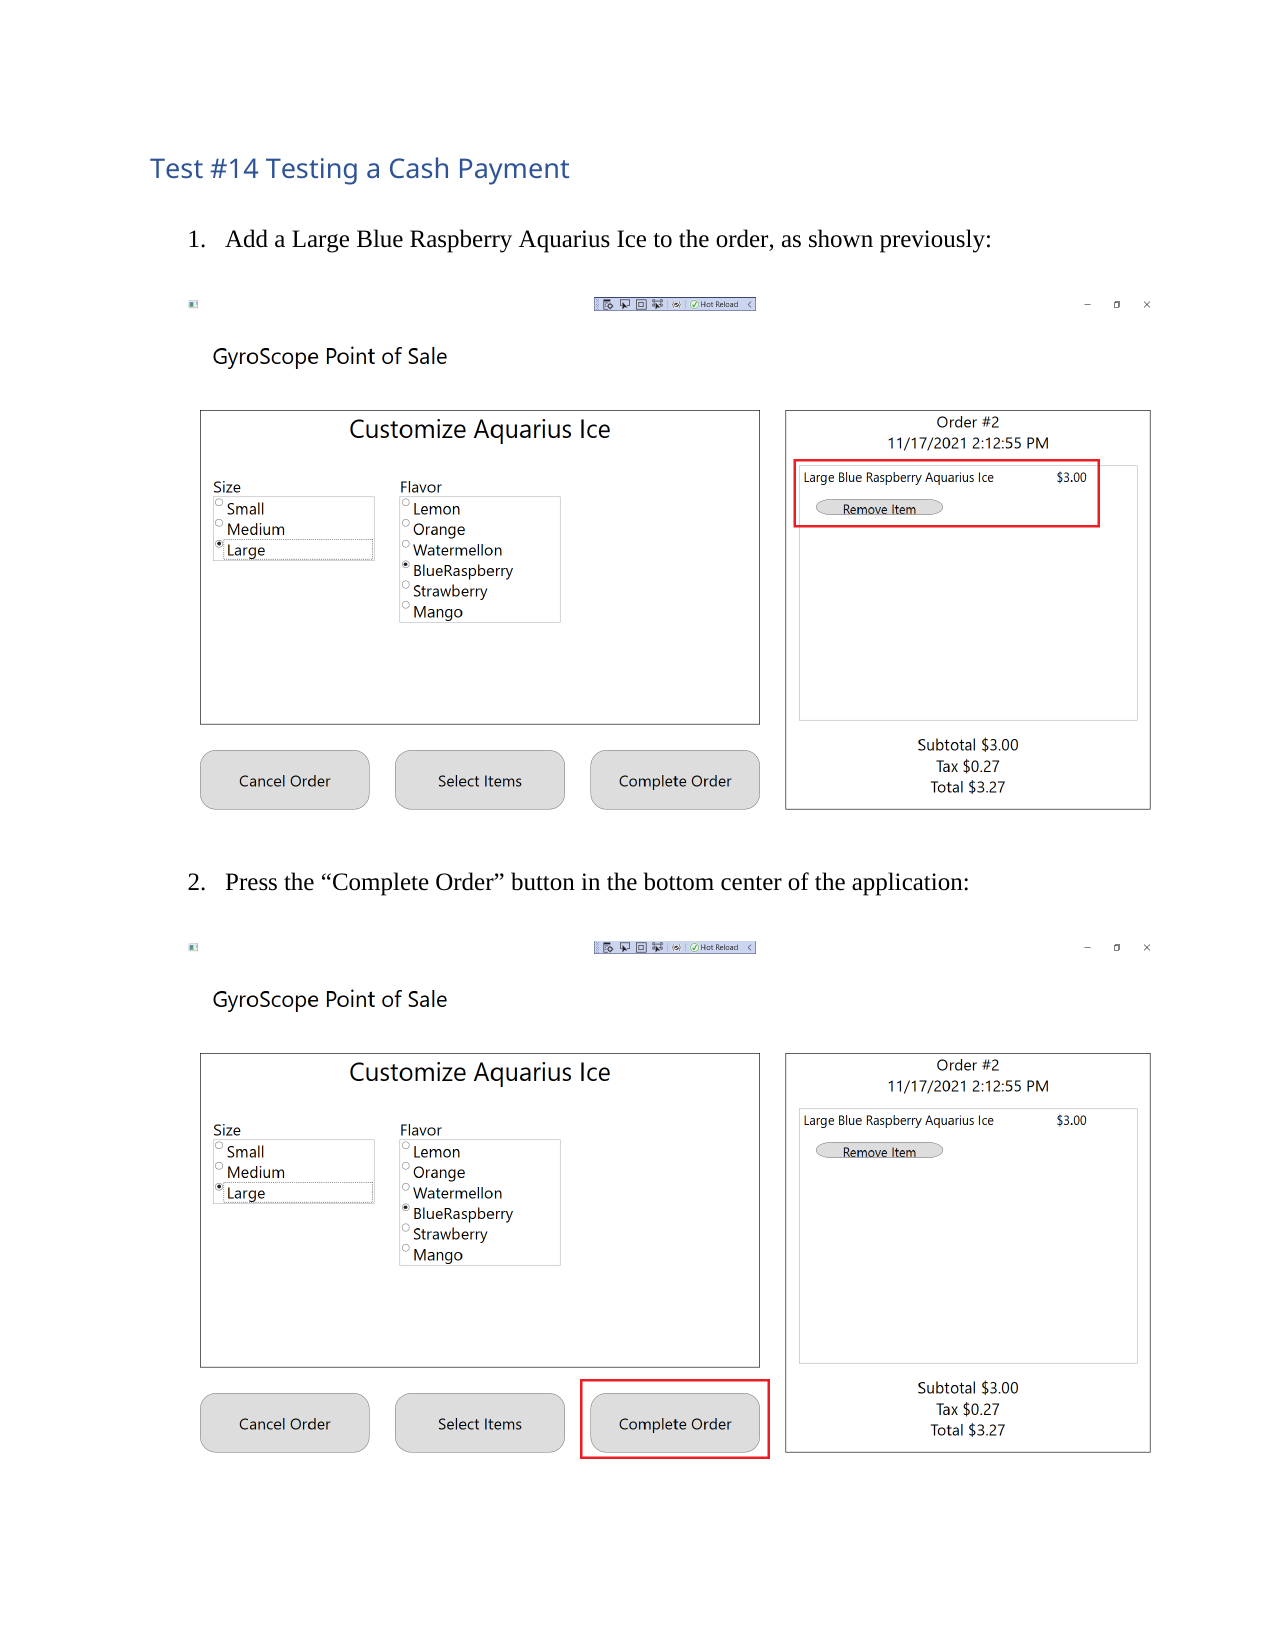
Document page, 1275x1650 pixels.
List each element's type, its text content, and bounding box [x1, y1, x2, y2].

list Press the “Complete Order” button in the bottom center of the application: [187, 867, 1125, 896]
picture [187, 941, 1163, 1465]
list Add a Large Blue Raspberry Aquarius Ice to the order, as shown previously: [187, 224, 1125, 252]
subtitle Test #14 Testing a Cash Payment [150, 150, 1125, 187]
picture [187, 297, 1163, 822]
